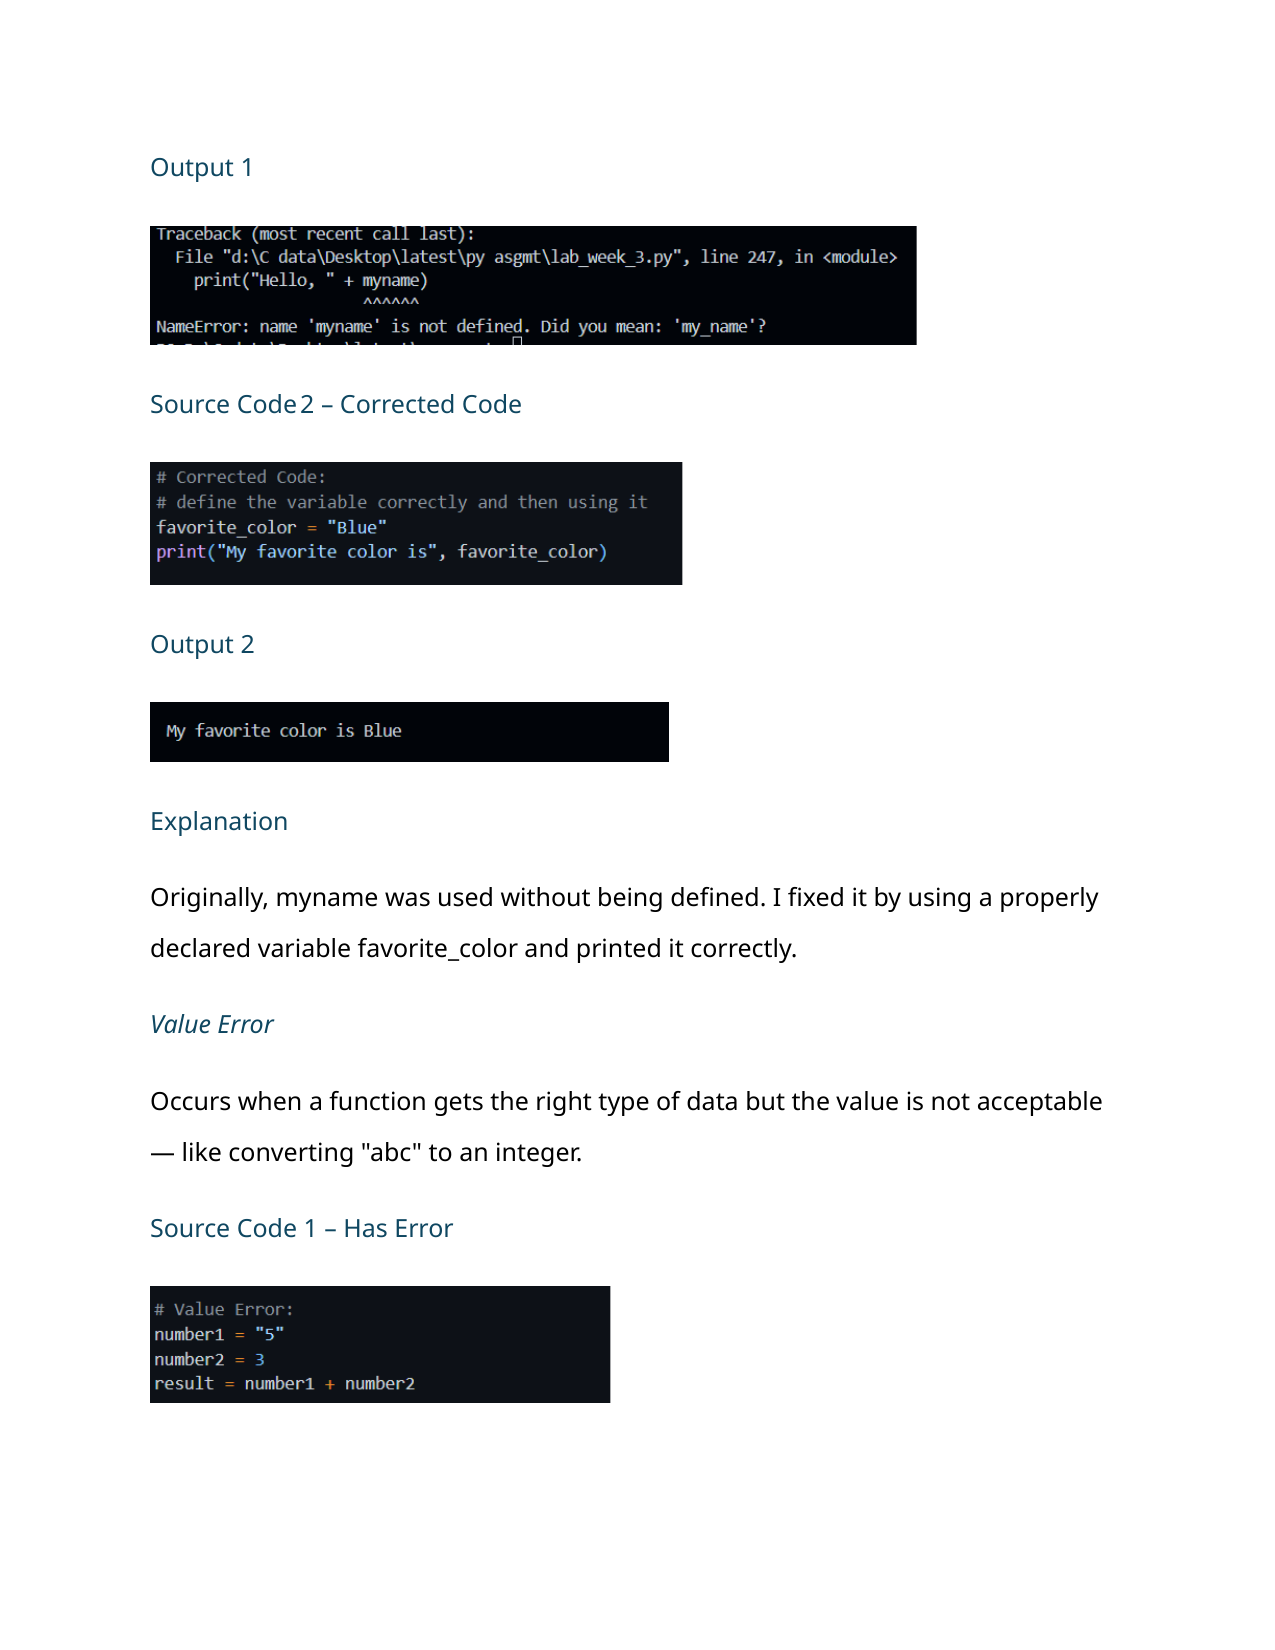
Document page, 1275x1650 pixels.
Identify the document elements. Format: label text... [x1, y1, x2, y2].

text Occurs when a function gets the right type of data but the value is not acceptable — like converting "abc" to an integer. [150, 1083, 1125, 1168]
picture [150, 462, 683, 585]
subtitle Value Error [150, 1007, 1125, 1041]
subtitle Source Code 1 – Has Error [150, 1210, 1125, 1244]
subtitle Output 2 [150, 627, 1125, 661]
picture [150, 1286, 611, 1403]
picture [150, 702, 669, 762]
picture [150, 226, 917, 345]
subtitle Output 1 [150, 150, 1125, 184]
subtitle Source Code 2 – Corrected Code [150, 387, 1125, 421]
text Originally, myname was used without being defined. I fixed it by using a properly declared variable favorite_color and printed it correctly. [150, 880, 1125, 965]
subtitle Explanation [150, 804, 1125, 838]
